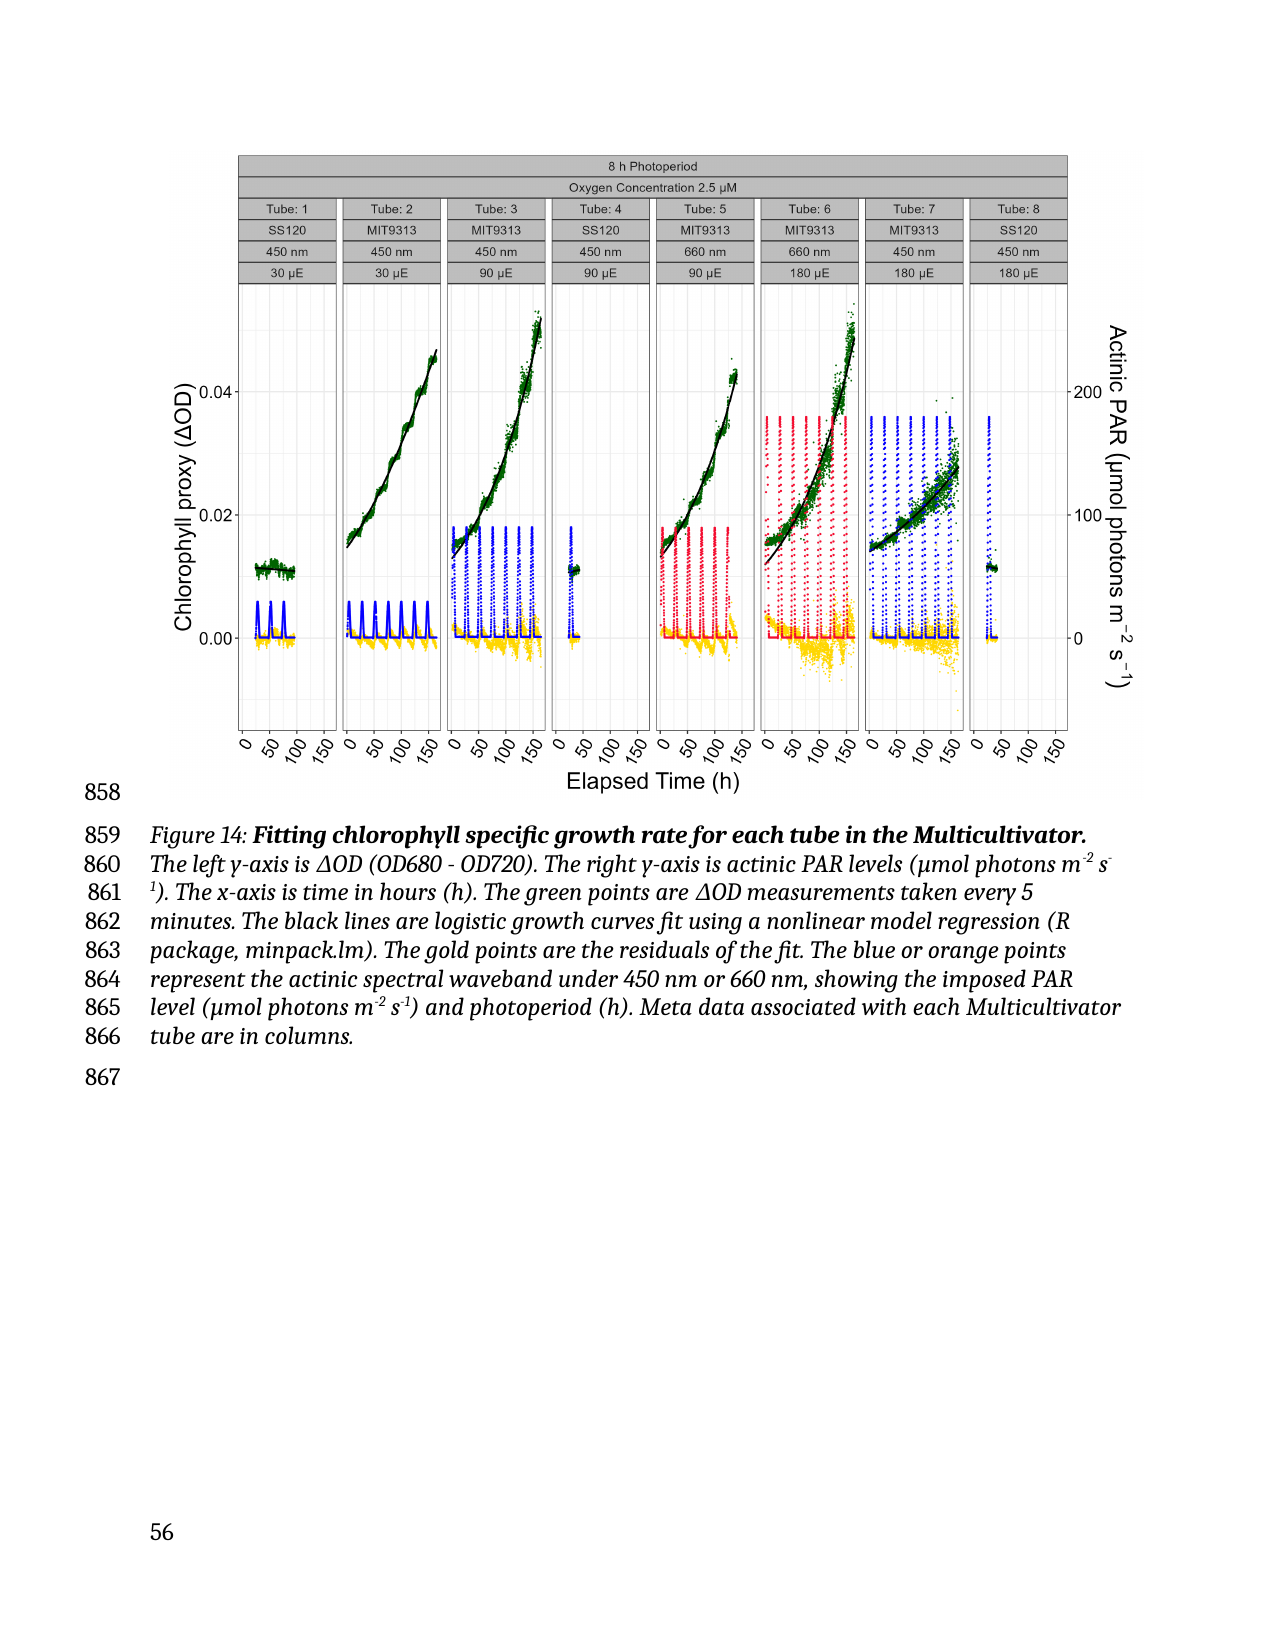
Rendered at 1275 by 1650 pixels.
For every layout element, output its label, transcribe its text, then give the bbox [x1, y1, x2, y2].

picture [168, 150, 1144, 800]
text Figure 14: Fitting chlorophyll specific growth rate for each tube in the Multicultivator. The left y-axis is OD (OD680 - OD720). The right y-axis is actinic PAR levels (µmol photons m-2 s-1). The x-axis is time in hours (h). The green points are OD measurements taken every 5 minutes. The black lines are logistic growth curves fit using a nonlinear model regression (R package, minpack.lm). The gold points are the residuals of the fit. The blue or orange points represent the actinic spectral waveband under 450 nm or 660 nm, showing the imposed PAR level (µmol photons m-2 s-1) and photoperiod (h). Meta data associated with each Multicultivator tube are in columns. [150, 821, 1125, 1051]
